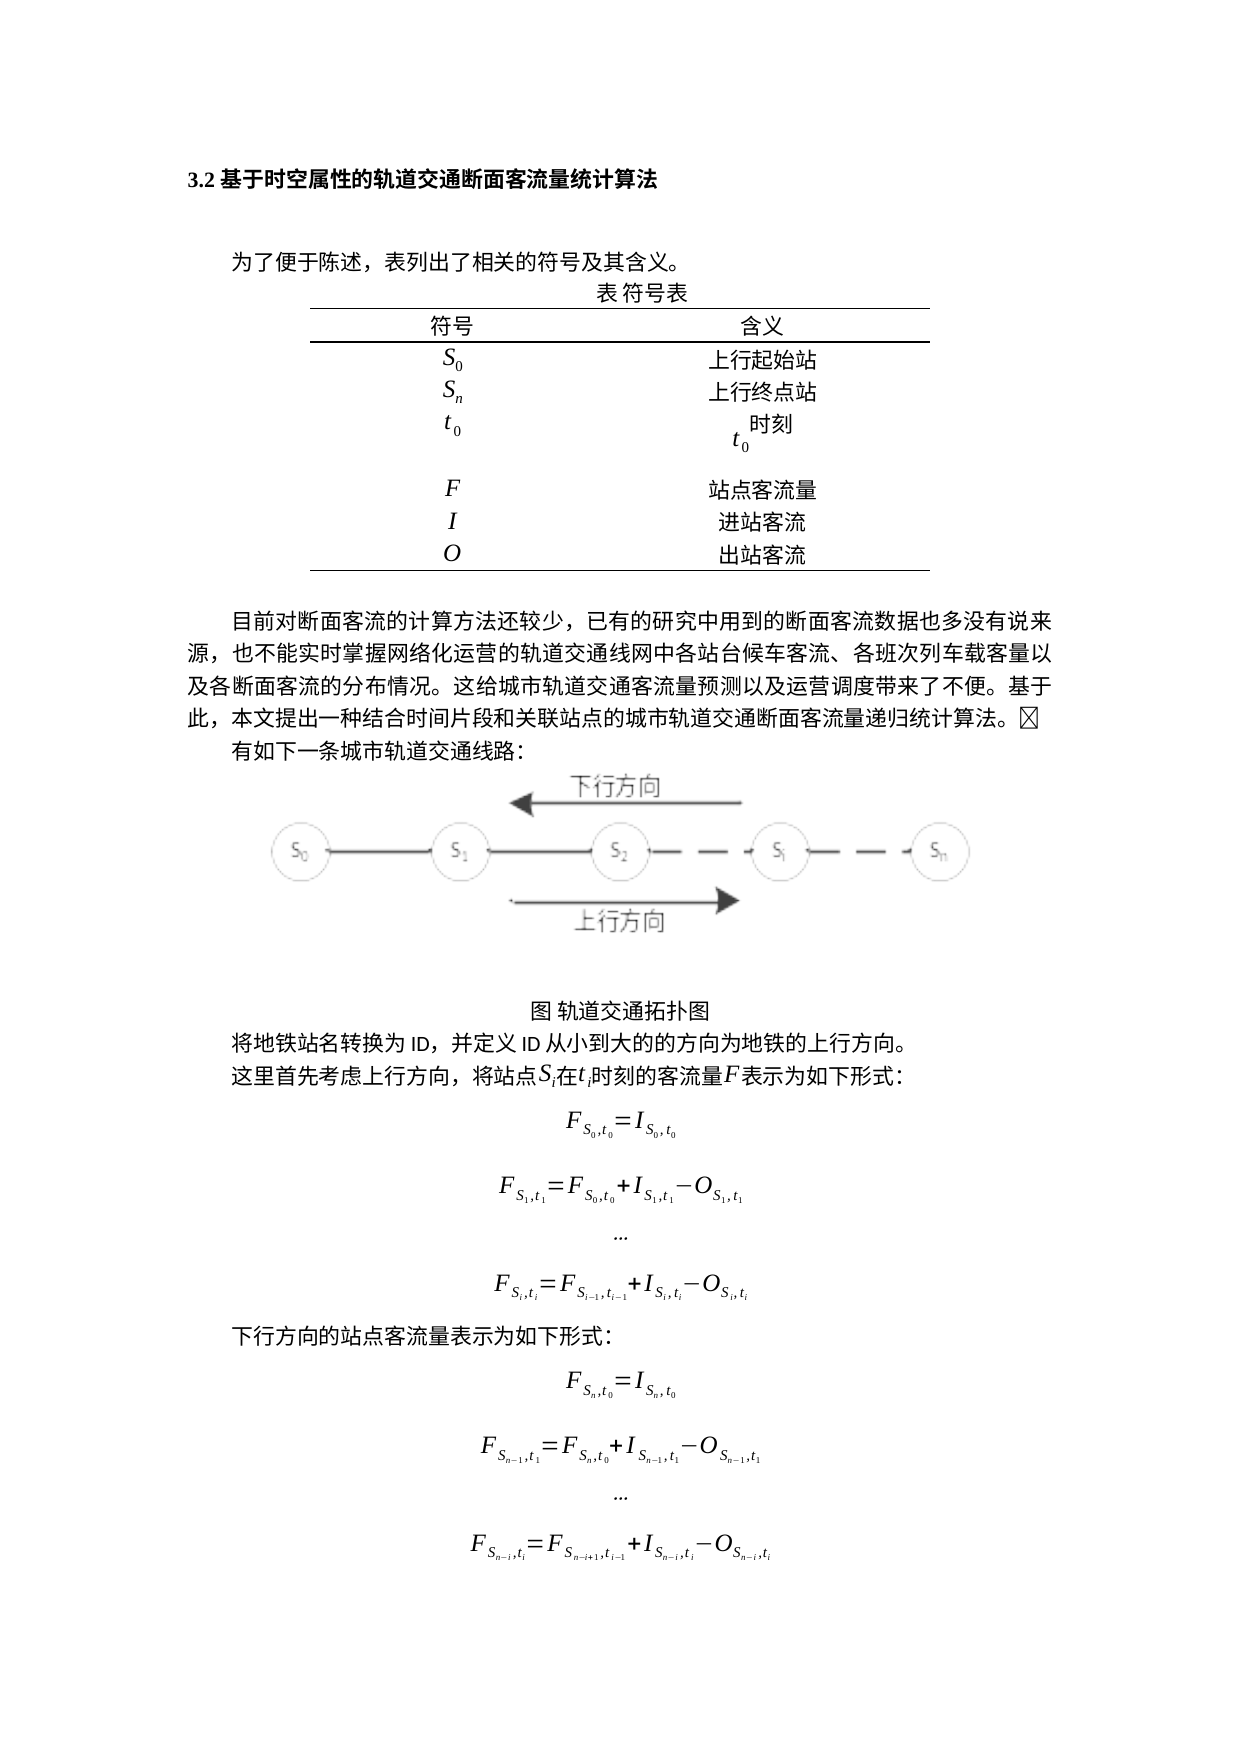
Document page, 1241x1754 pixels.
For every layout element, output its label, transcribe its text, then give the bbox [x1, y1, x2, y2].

text 这里首先考虑上行方向，将站点在时刻的客流量表示为如下形式： [187, 1058, 1053, 1091]
table_header 含义 [595, 309, 930, 341]
table_cell 站点客流量 [595, 473, 930, 505]
text 有如下一条城市轨道交通线路： [187, 733, 1053, 766]
table_cell 上行起始站 [595, 343, 930, 375]
table_cell [310, 375, 595, 407]
subtitle 3.2 基于时空属性的轨道交通断面客流量统计算法 [187, 162, 1053, 194]
table_cell 进站客流 [595, 505, 930, 537]
table_cell 时刻 [595, 408, 930, 472]
table_cell [310, 408, 595, 472]
table_cell [310, 538, 595, 570]
table_cell 上行终点站 [595, 375, 930, 407]
table_header 符号 [310, 309, 595, 341]
text 表 符号表 [187, 276, 1053, 308]
text 下行方向的站点客流量表示为如下形式： [187, 1318, 1053, 1351]
table_cell [310, 473, 595, 505]
table_cell [310, 343, 595, 375]
text 目前对断面客流的计算方法还较少，已有的研究中用到的断面客流数据也多没有说来源，也不能实时掌握网络化运营的轨道交通线网中各站台候车客流、各班次列车载客量以及各断面客流的分布情况。这给城市轨道交通客流量预测以及运营调度带来了不便。基于此，本文提出一种结合时间片段和关联站点的城市轨道交通断面客流量递归统计算法。 [187, 603, 1053, 733]
text 图 轨道交通拓扑图 [187, 993, 1053, 1026]
table_cell 出站客流 [595, 538, 930, 570]
text 为了便于陈述，表列出了相关的符号及其含义。 [187, 244, 1053, 276]
text 将地铁站名转换为ID，并定义ID从小到大的的方向为地铁的上行方向。 [187, 1026, 1053, 1058]
table_cell [310, 505, 595, 537]
